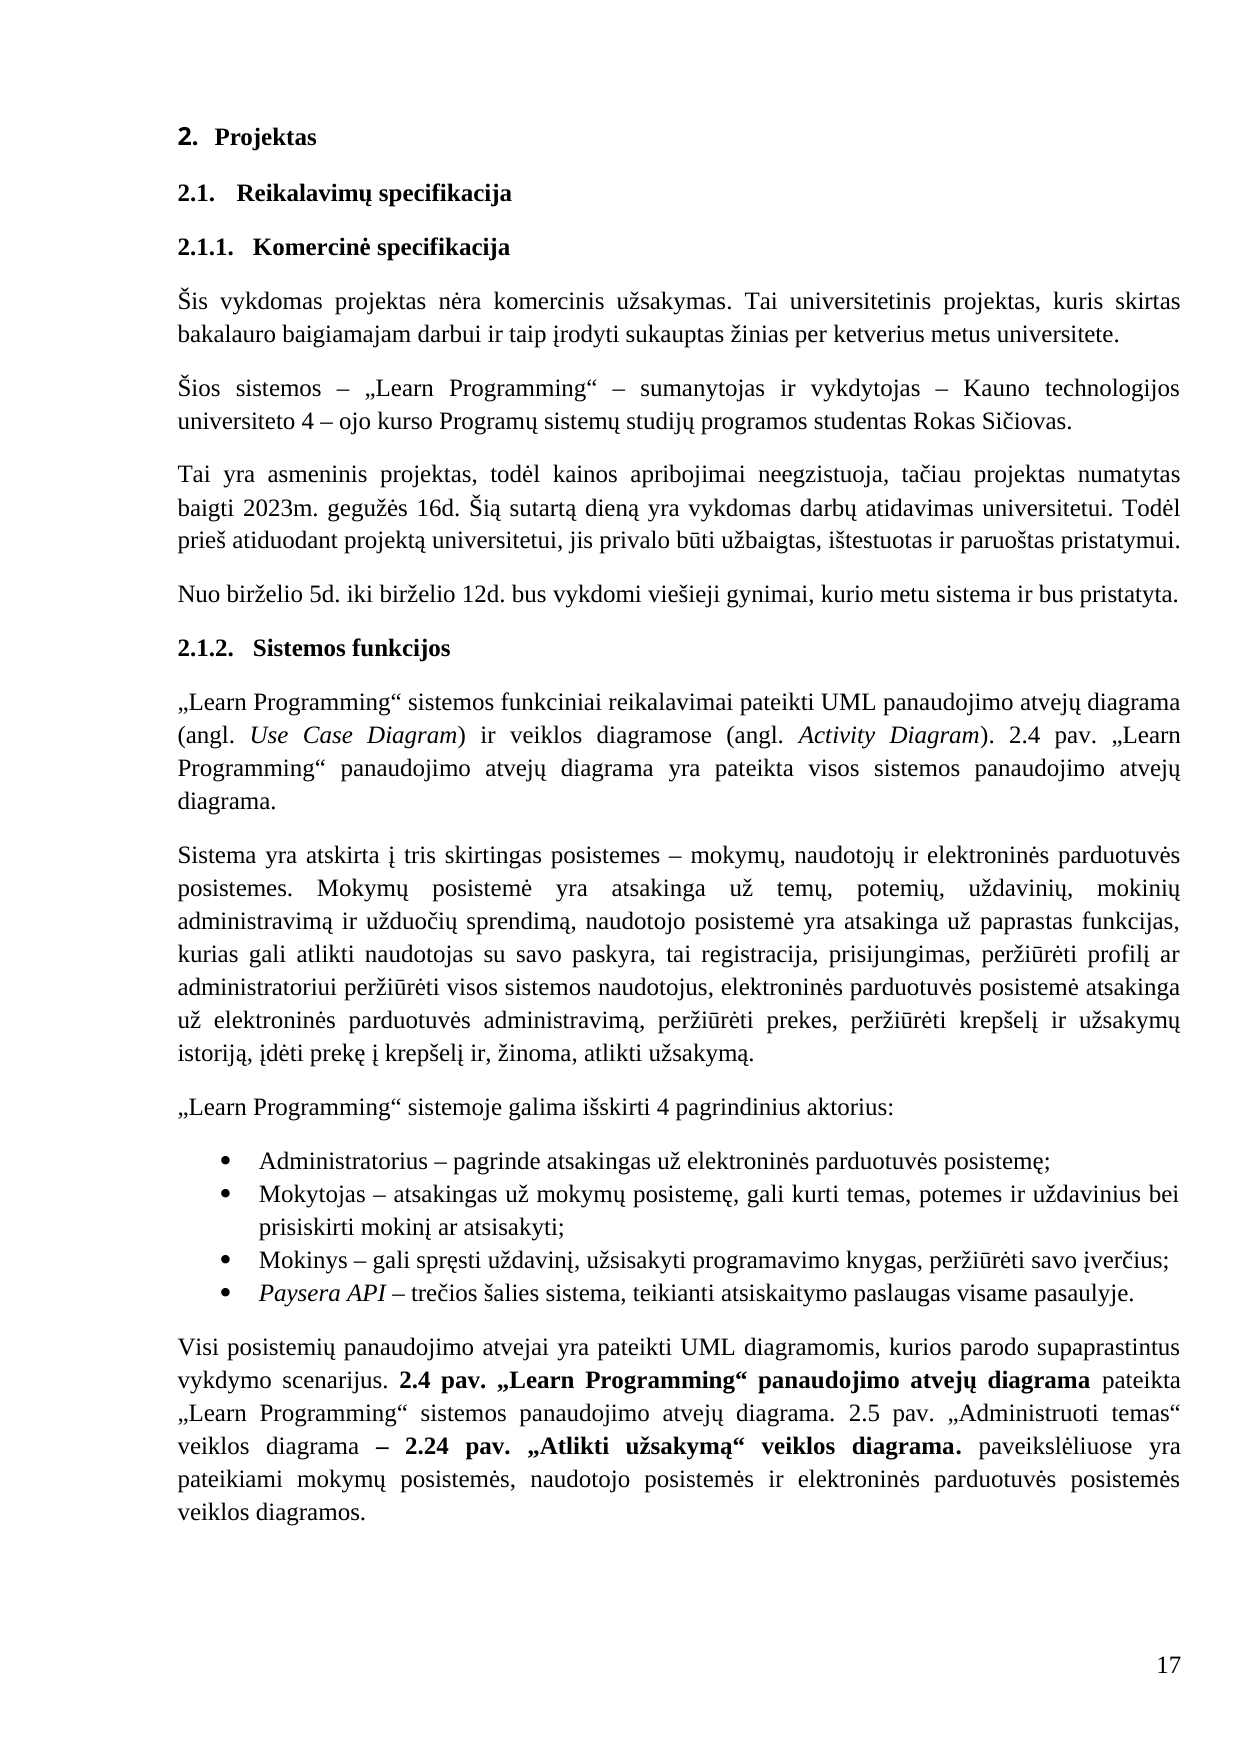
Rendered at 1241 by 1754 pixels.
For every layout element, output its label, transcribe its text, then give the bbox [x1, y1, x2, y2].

subtitle Sistemos funkcijos [177, 633, 1181, 662]
subtitle Reikalavimų specifikacija [177, 178, 1181, 207]
text Tai yra asmeninis projektas, todėl kainos apribojimai neegzistuoja, tačiau projektas numatytas baigti 2023m. gegužės 16d. Šią sutartą dieną yra vykdomas darbų atidavimas universitetui. Todėl prieš atiduodant projektą universitetui, jis privalo būti užbaigtas, ištestuotas ir paruoštas pristatymui. [177, 459, 1181, 554]
text Sistema yra atskirta į tris skirtingas posistemes – mokymų, naudotojų ir elektroninės parduotuvės posistemes. Mokymų posistemė yra atsakinga už temų, potemių, uždavinių, mokinių administravimą ir užduočių sprendimą, naudotojo posistemė yra atsakinga už paprastas funkcijas, kurias gali atlikti naudotojas su savo paskyra, tai registracija, prisijungimas, peržiūrėti profilį ar administratoriui peržiūrėti visos sistemos naudotojus, elektroninės parduotuvės posistemė atsakinga už elektroninės parduotuvės administravimą, peržiūrėti prekes, peržiūrėti krepšelį ir užsakymų istoriją, įdėti prekę į krepšelį ir, žinoma, atlikti užsakymą. [177, 840, 1181, 1067]
subtitle Projektas [177, 118, 1181, 152]
text Nuo birželio 5d. iki birželio 12d. bus vykdomi viešieji gynimai, kurio metu sistema ir bus pristatyta. [177, 579, 1181, 608]
list Mokinys – gali spręsti uždavinį, užsisakyti programavimo knygas, peržiūrėti savo įverčius; [221, 1245, 1181, 1274]
text Šios sistemos – „Learn Programming“ – sumanytojas ir vykdytojas – Kauno technologijos universiteto 4 – ojo kurso Programų sistemų studijų programos studentas Rokas Sičiovas. [177, 373, 1181, 434]
subtitle Komercinė specifikacija [177, 232, 1181, 261]
text „Learn Programming“ sistemoje galima išskirti 4 pagrindinius aktorius: [177, 1092, 1181, 1121]
list Mokytojas – atsakingas už mokymų posistemę, gali kurti temas, potemes ir uždavinius bei prisiskirti mokinį ar atsisakyti; [221, 1179, 1181, 1241]
text Šis vykdomas projektas nėra komercinis užsakymas. Tai universitetinis projektas, kuris skirtas bakalauro baigiamajam darbui ir taip įrodyti sukauptas žinias per ketverius metus universitete. [177, 286, 1181, 348]
list Administratorius – pagrinde atsakingas už elektroninės parduotuvės posistemę; [221, 1146, 1181, 1175]
list Paysera API – trečios šalies sistema, teikianti atsiskaitymo paslaugas visame pasaulyje. [221, 1278, 1181, 1307]
